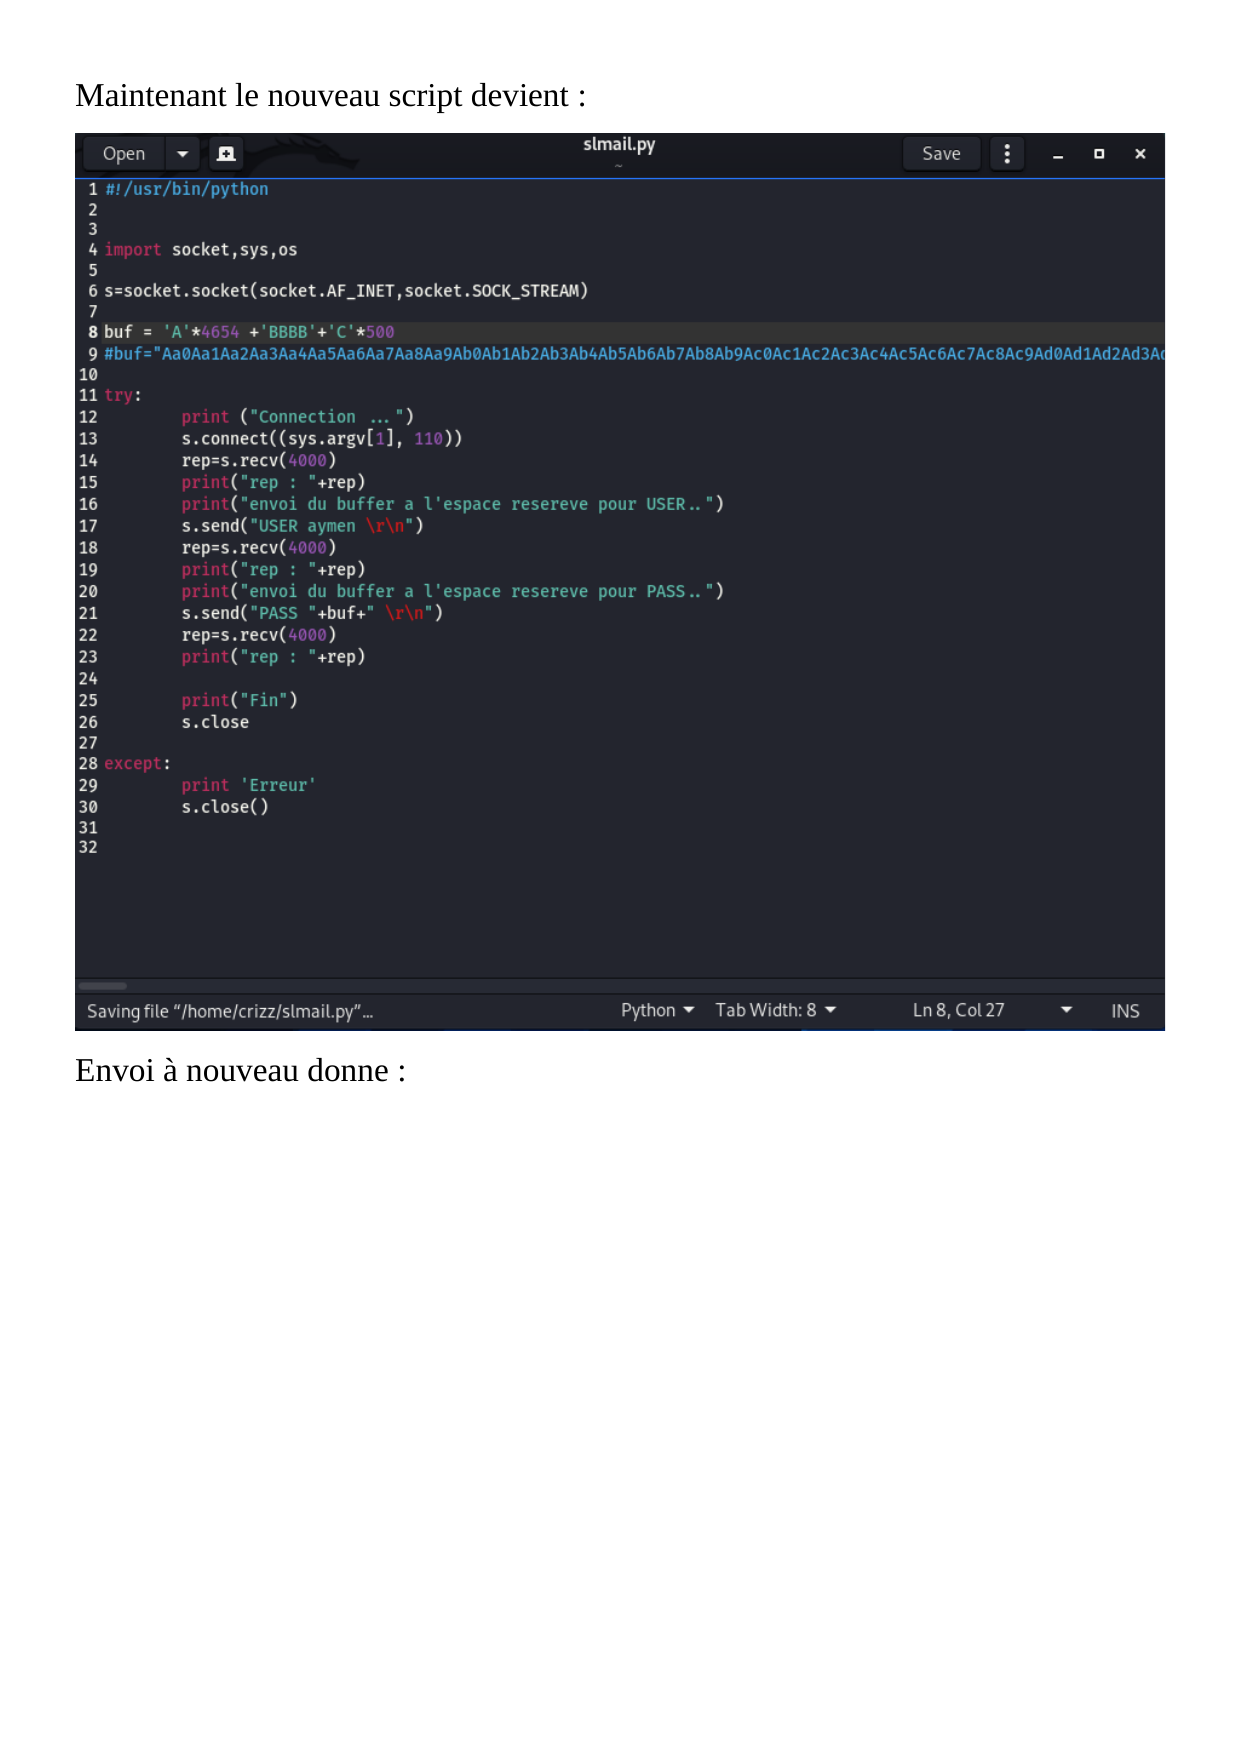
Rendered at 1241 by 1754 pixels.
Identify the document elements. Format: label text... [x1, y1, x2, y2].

picture [75, 133, 1166, 1031]
text Envoi à nouveau donne : [75, 1051, 1165, 1089]
text Maintenant le nouveau script devient : [75, 75, 1165, 113]
